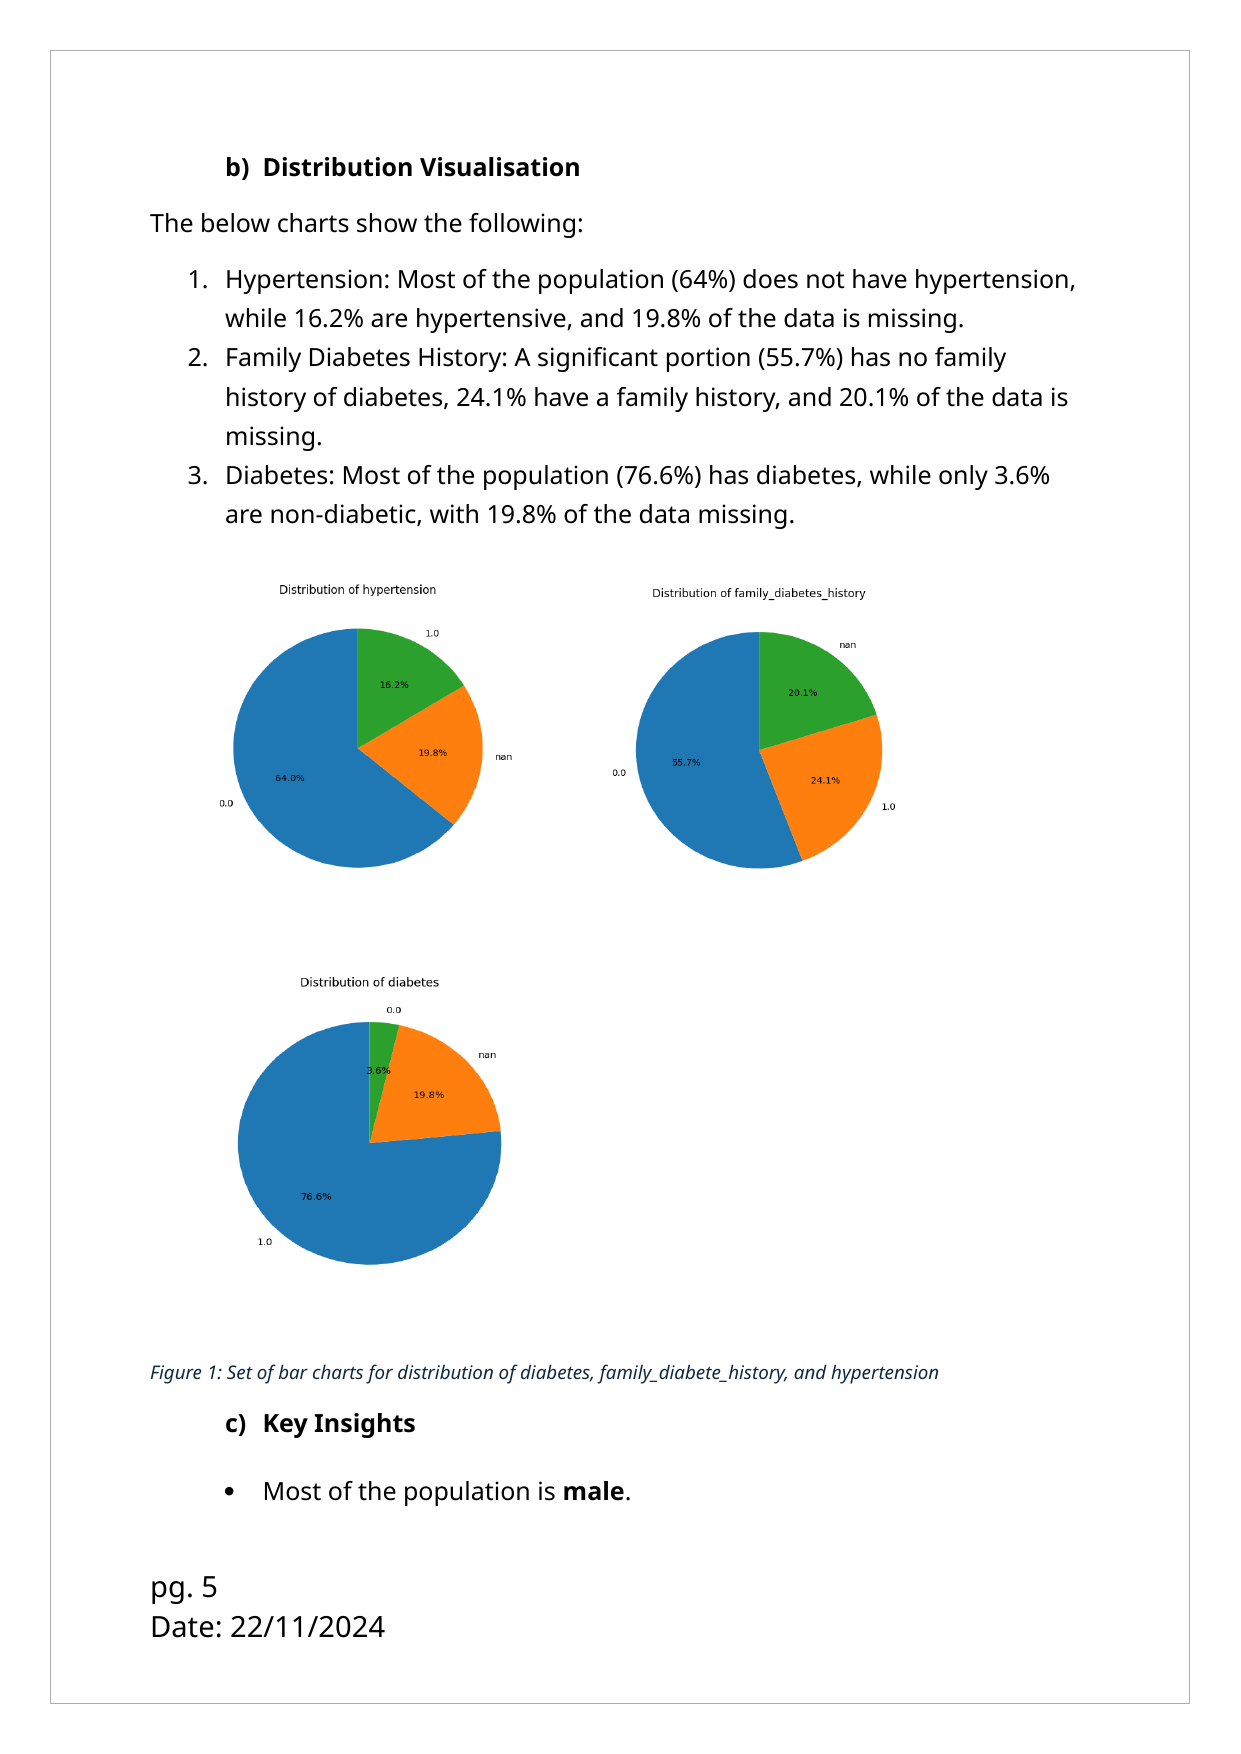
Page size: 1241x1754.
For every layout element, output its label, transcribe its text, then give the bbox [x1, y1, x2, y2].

list Diabetes: Most of the population (76.6%) has diabetes, while only 3.6% are non-diabetic, with 19.8% of the data missing. [187, 457, 1090, 531]
list Hypertension: Most of the population (64%) does not have hypertension, while 16.2% are hypertensive, and 19.8% of the data is missing. [187, 262, 1090, 335]
list Most of the population is male. [225, 1474, 1090, 1508]
text The below charts show the following: [150, 206, 1090, 240]
list Key Insights [225, 1406, 1090, 1439]
picture [150, 552, 954, 940]
picture [150, 944, 578, 1338]
text Figure 1: Set of bar charts for distribution of diabetes, family_diabete_history, and hypertension [150, 1359, 1090, 1385]
list Family Diabetes History: A significant portion (55.7%) has no family history of diabetes, 24.1% have a family history, and 20.1% of the data is missing. [187, 340, 1090, 452]
list Distribution Visualisation [225, 150, 1090, 184]
